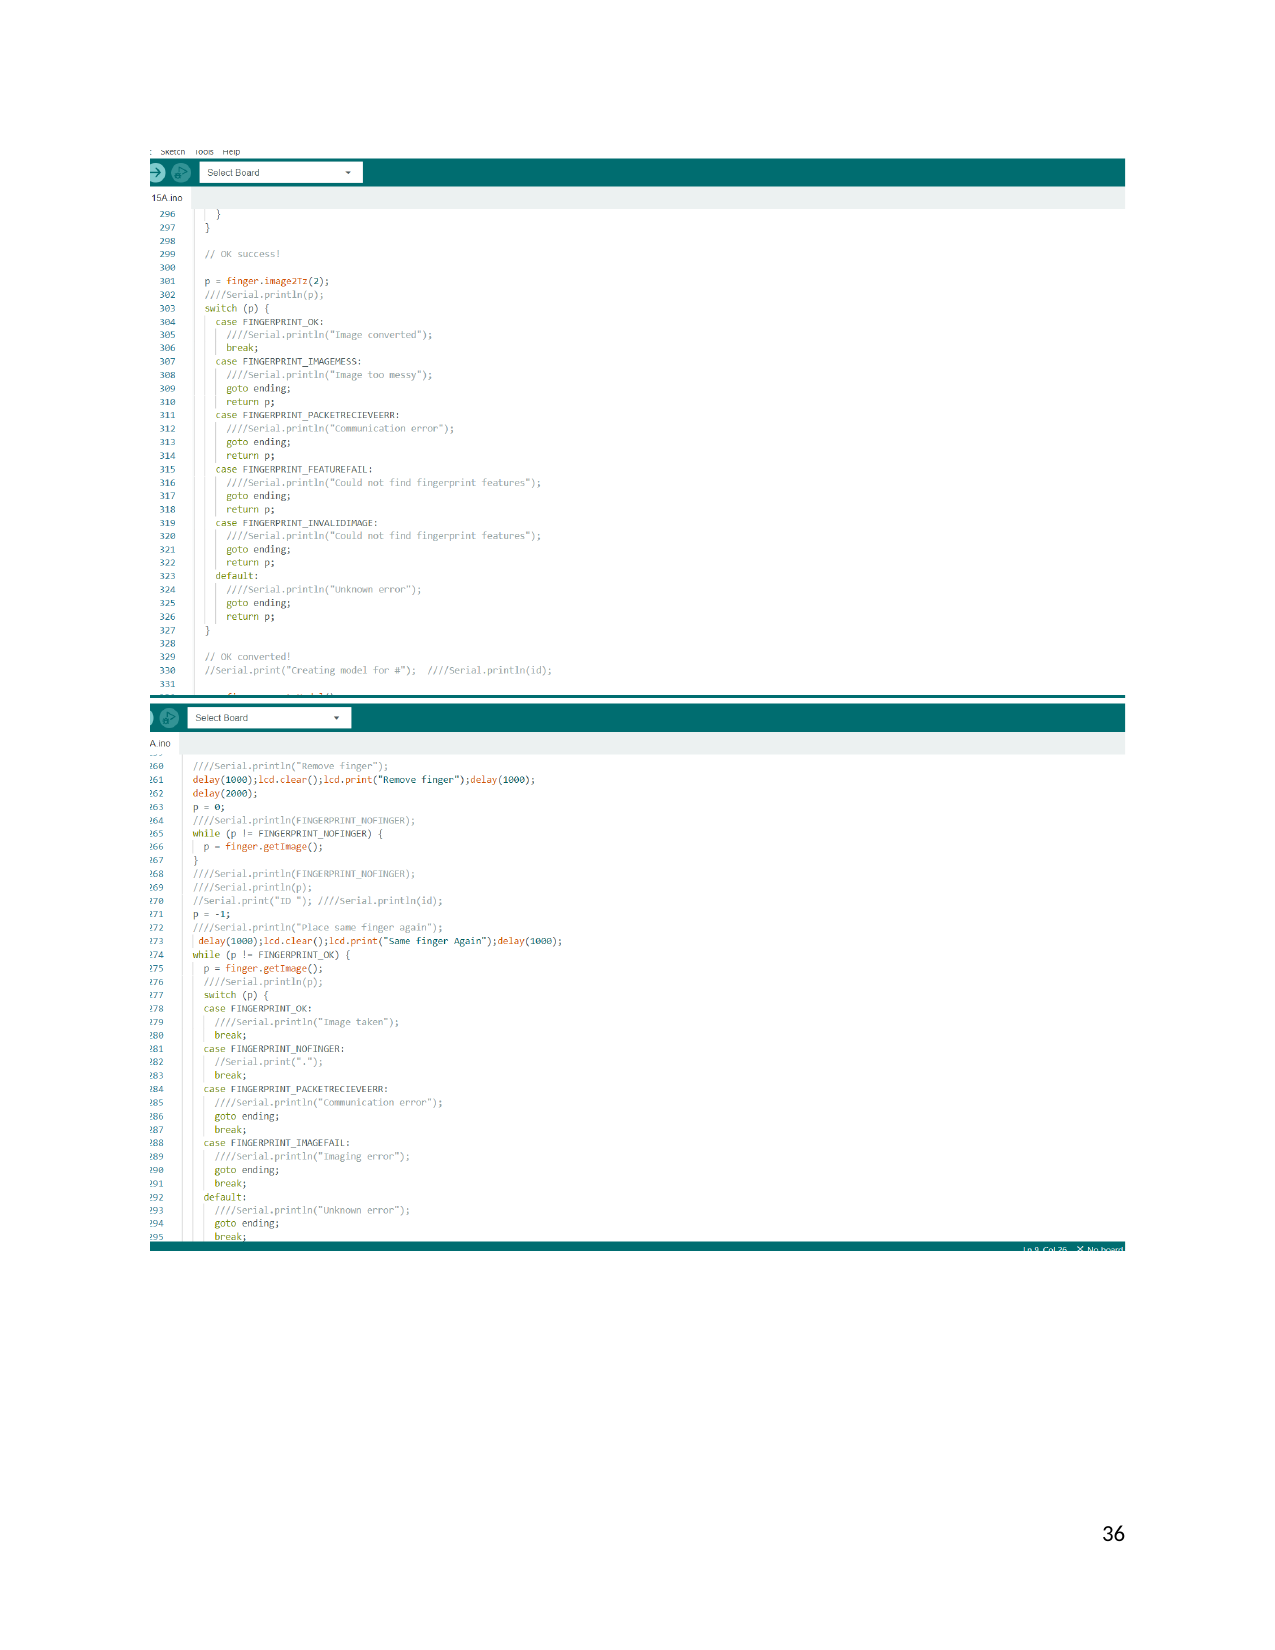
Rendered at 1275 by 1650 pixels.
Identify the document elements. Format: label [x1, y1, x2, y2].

picture [150, 150, 1125, 698]
picture [150, 702, 1125, 1251]
